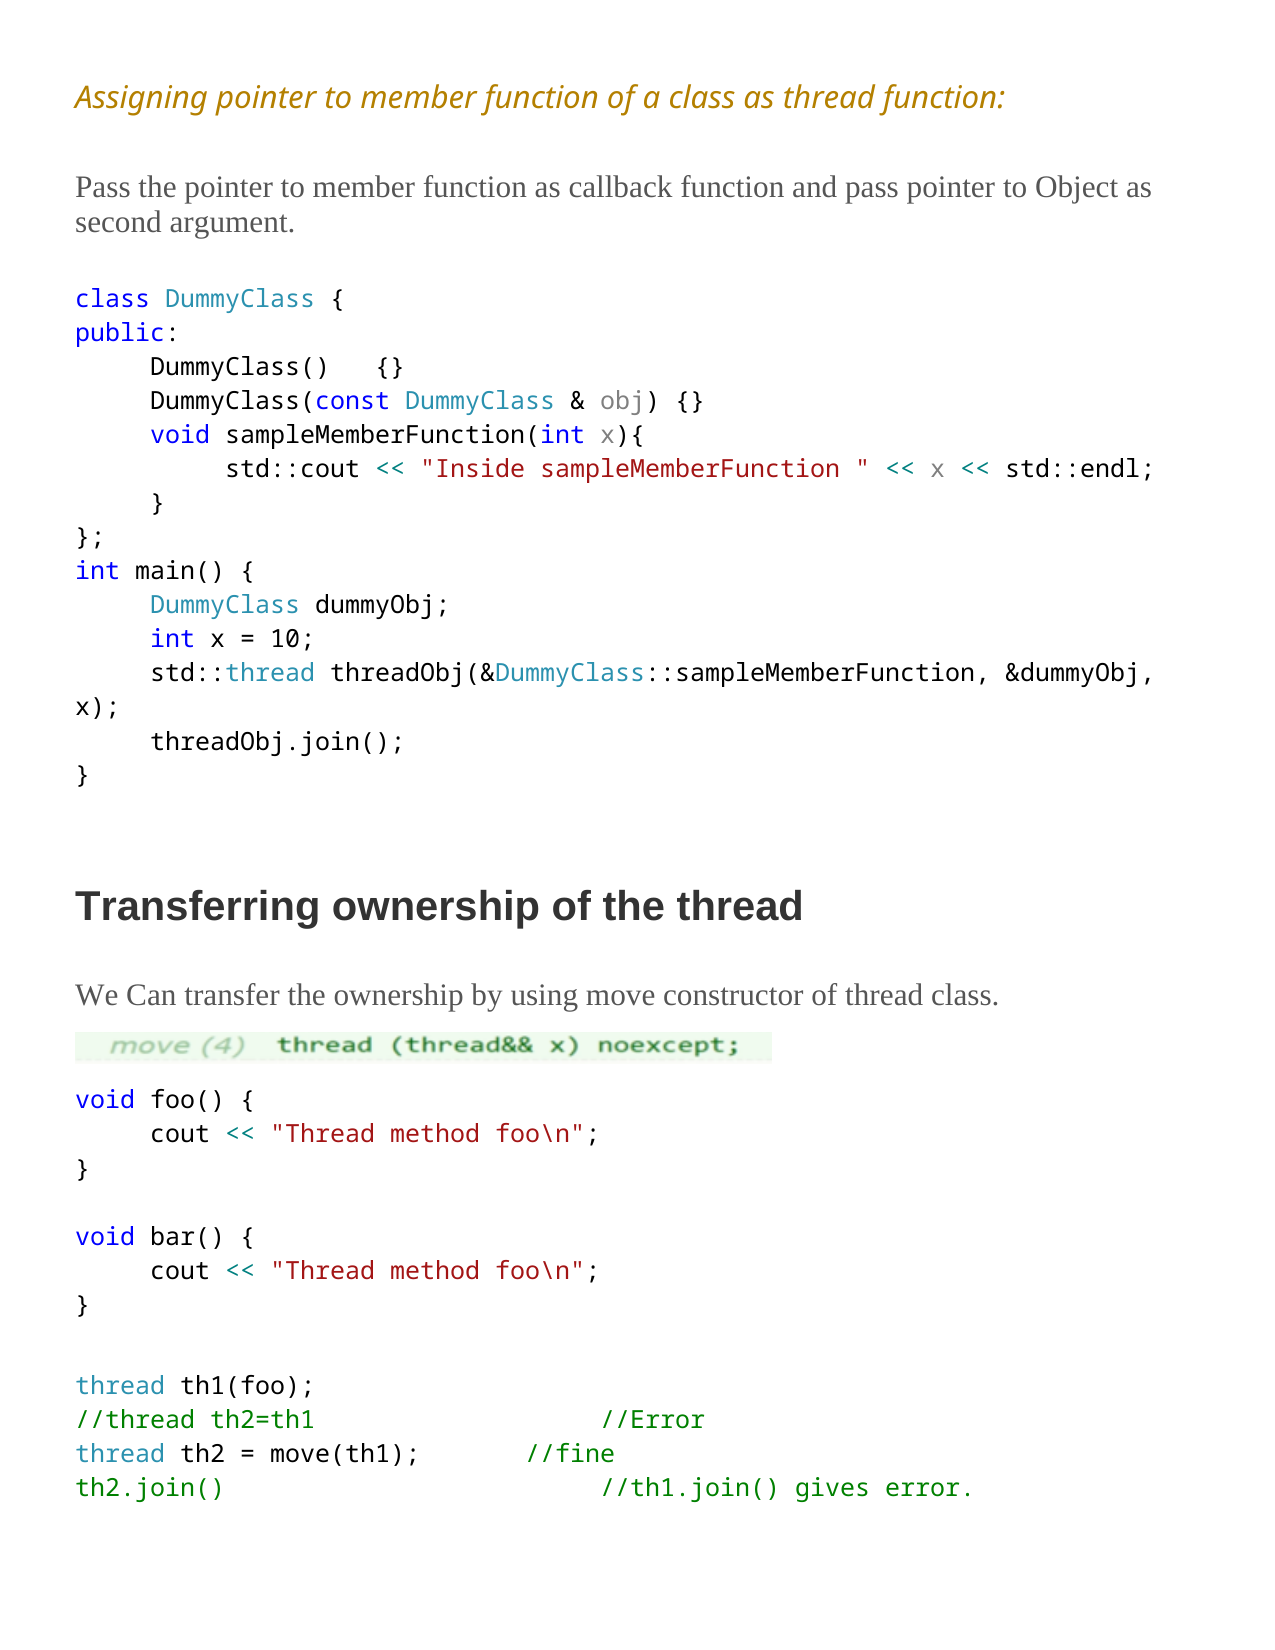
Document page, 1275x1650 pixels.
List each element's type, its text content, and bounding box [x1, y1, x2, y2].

text cout << "Thread method foo\n"; [75, 1252, 1200, 1286]
subtitle Transferring ownership of the thread [75, 868, 1200, 930]
text th2.join() //th1.join() gives error. [75, 1470, 1200, 1504]
text DummyClass(const DummyClass & obj) {} [75, 382, 1200, 417]
text } [75, 485, 1200, 519]
text threadObj.join(); [75, 723, 1200, 757]
text thread th1(foo); [75, 1368, 1200, 1402]
text void foo() { [75, 1082, 1200, 1116]
text cout << "Thread method foo\n"; [75, 1116, 1200, 1150]
text DummyClass() {} [75, 348, 1200, 382]
text int main() { [75, 553, 1200, 587]
text void bar() { [75, 1218, 1200, 1252]
text } [75, 1286, 1200, 1321]
text public: [75, 314, 1200, 348]
text Pass the pointer to member function as callback function and pass pointer to Object as second argument. [75, 168, 1200, 240]
text class DummyClass { [75, 280, 1200, 314]
text We Can transfer the ownership by using move constructor of thread class. [75, 977, 1200, 1012]
text } [75, 1150, 1200, 1184]
text void sampleMemberFunction(int x){ [75, 417, 1200, 451]
text }; [75, 519, 1200, 553]
text //thread th2=th1 //Error [75, 1402, 1200, 1436]
text thread th2 = move(th1); //fine [75, 1436, 1200, 1470]
text } [75, 757, 1200, 791]
text int x = 10; [75, 621, 1200, 655]
subtitle Assigning pointer to member function of a class as thread function: [75, 75, 1200, 118]
text std::cout << "Inside sampleMemberFunction " << x << std::endl; [75, 451, 1200, 485]
picture [75, 1032, 772, 1064]
text std::thread threadObj(&DummyClass::sampleMemberFunction, &dummyObj, x); [75, 655, 1200, 723]
text DummyClass dummyObj; [75, 587, 1200, 621]
